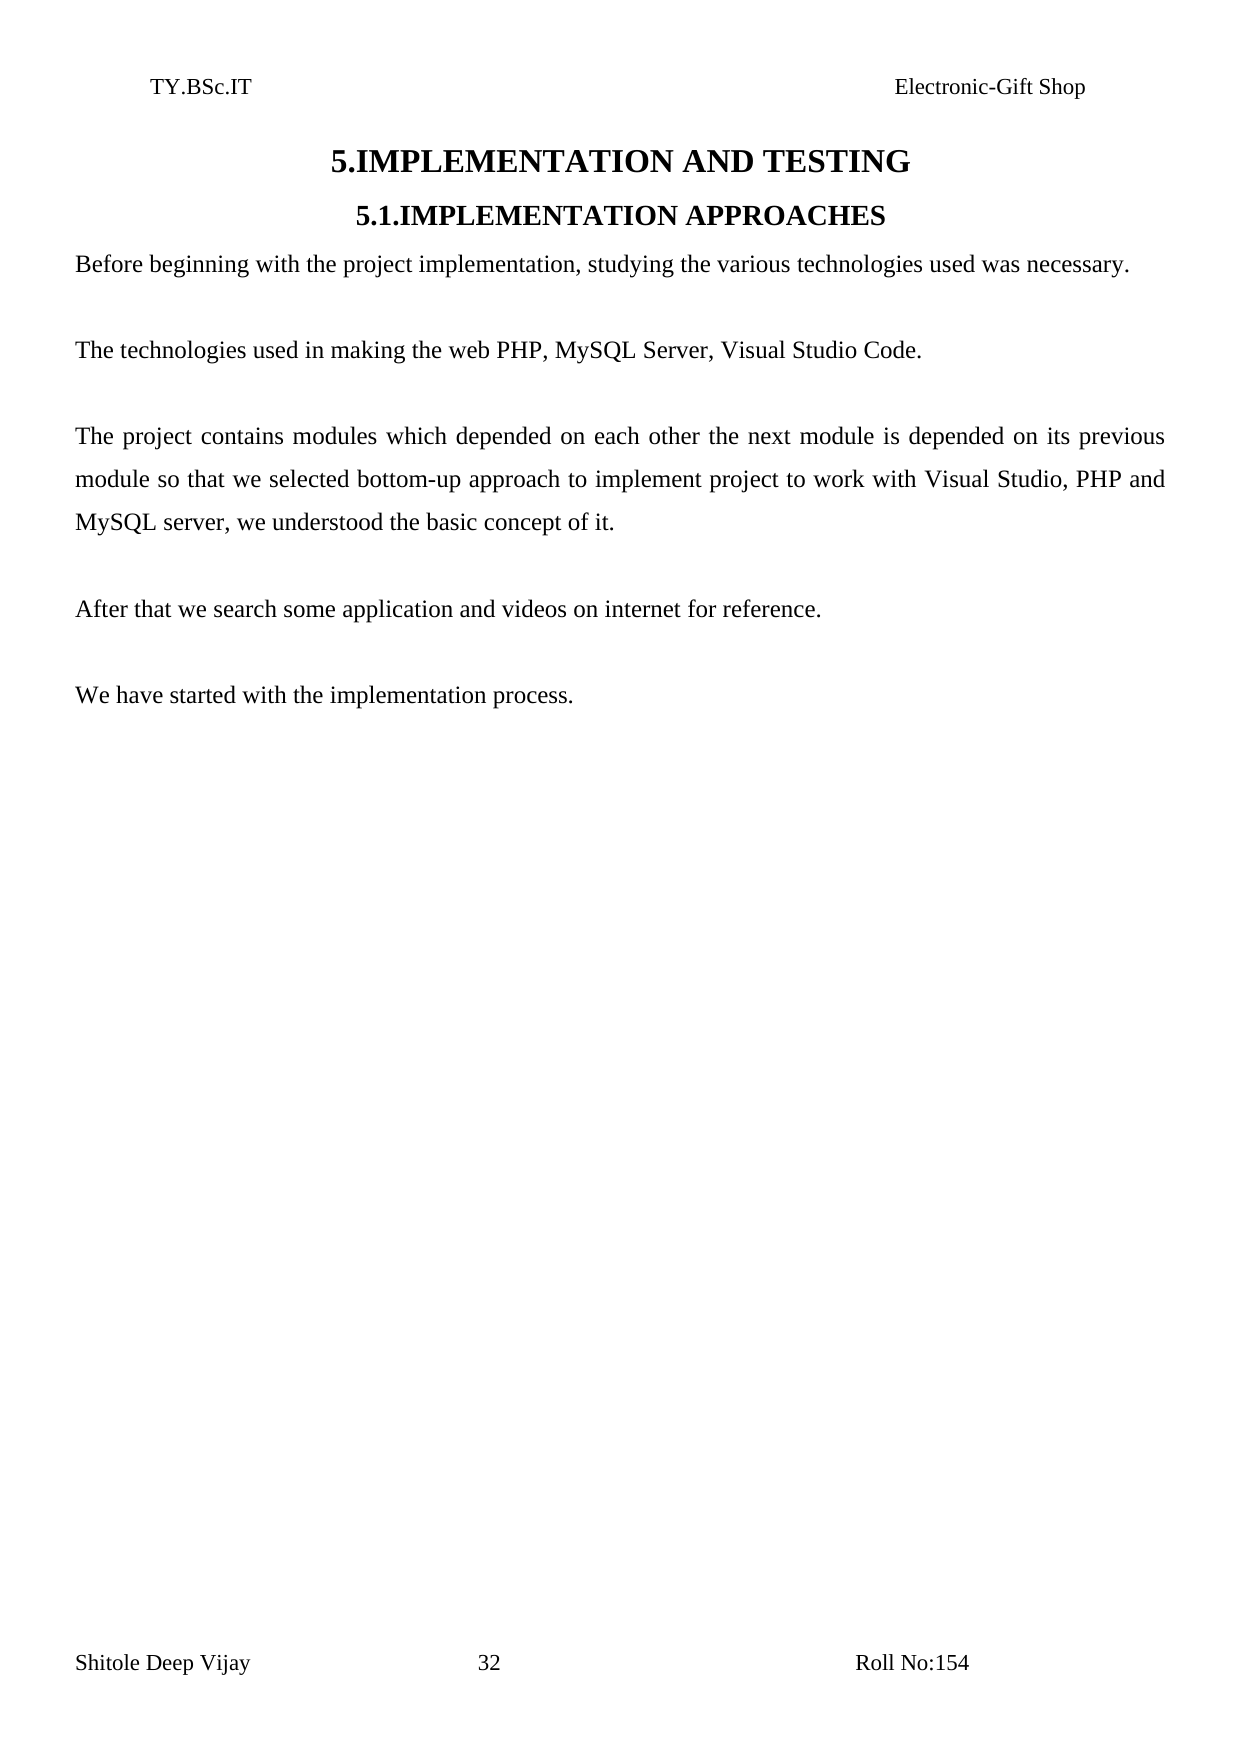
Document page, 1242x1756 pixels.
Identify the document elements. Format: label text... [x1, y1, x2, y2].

text After that we search some application and videos on internet for reference. [75, 594, 1167, 622]
text Before beginning with the project implementation, studying the various technologies used was necessary. [75, 249, 1167, 277]
text 5.IMPLEMENTATION AND TESTING [75, 141, 1167, 179]
text We have started with the implementation process. [75, 680, 1167, 709]
text 5.1.IMPLEMENTATION APPROACHES [75, 198, 1167, 232]
text The project contains modules which depended on each other the next module is depended on its previous module so that we selected bottom-up approach to implement project to work with Visual Studio, PHP and MySQL server, we understood the basic concept of it. [75, 421, 1167, 536]
text The technologies used in making the web PHP, MySQL Server, Visual Studio Code. [75, 335, 1167, 364]
